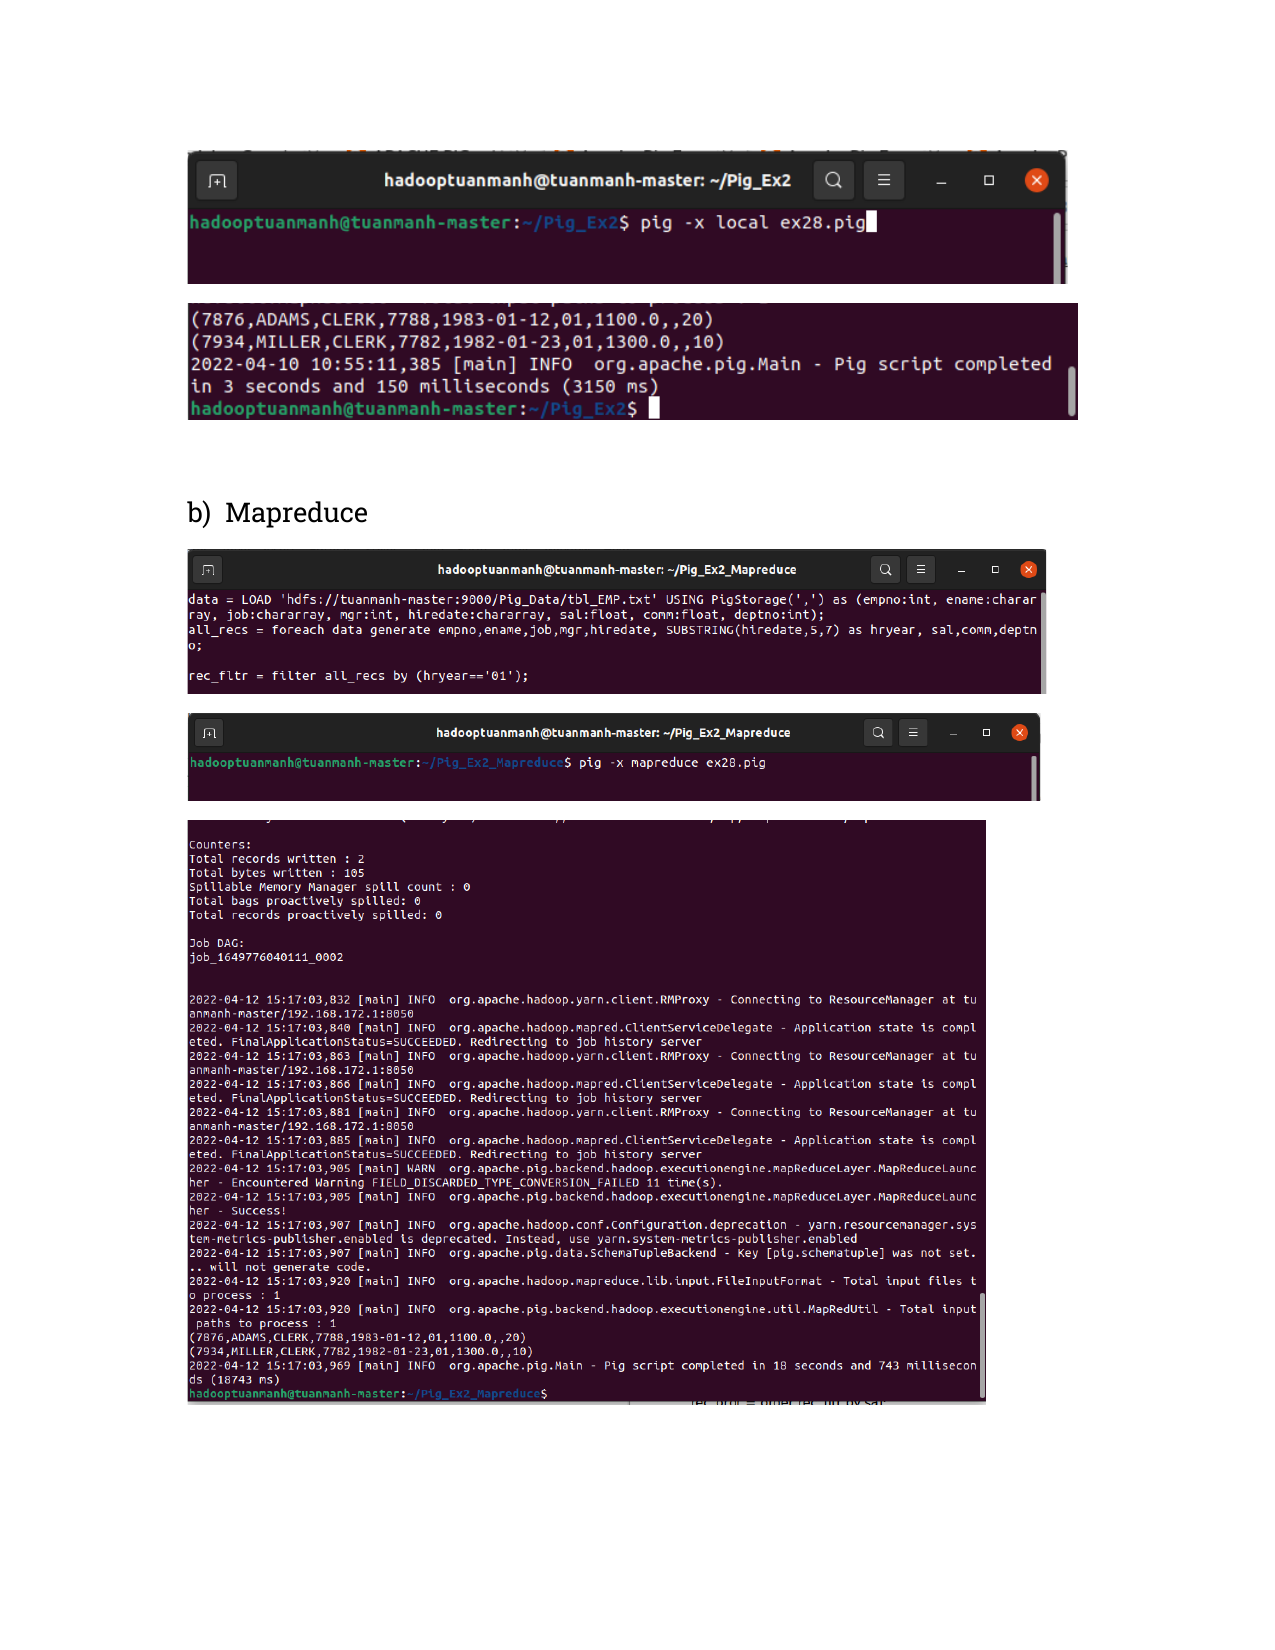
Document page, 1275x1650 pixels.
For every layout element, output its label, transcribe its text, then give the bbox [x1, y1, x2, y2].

list Mapreduce [187, 494, 1125, 529]
picture [187, 549, 1047, 694]
picture [187, 303, 1078, 420]
picture [187, 713, 1041, 801]
picture [187, 820, 986, 1405]
picture [187, 150, 1068, 284]
